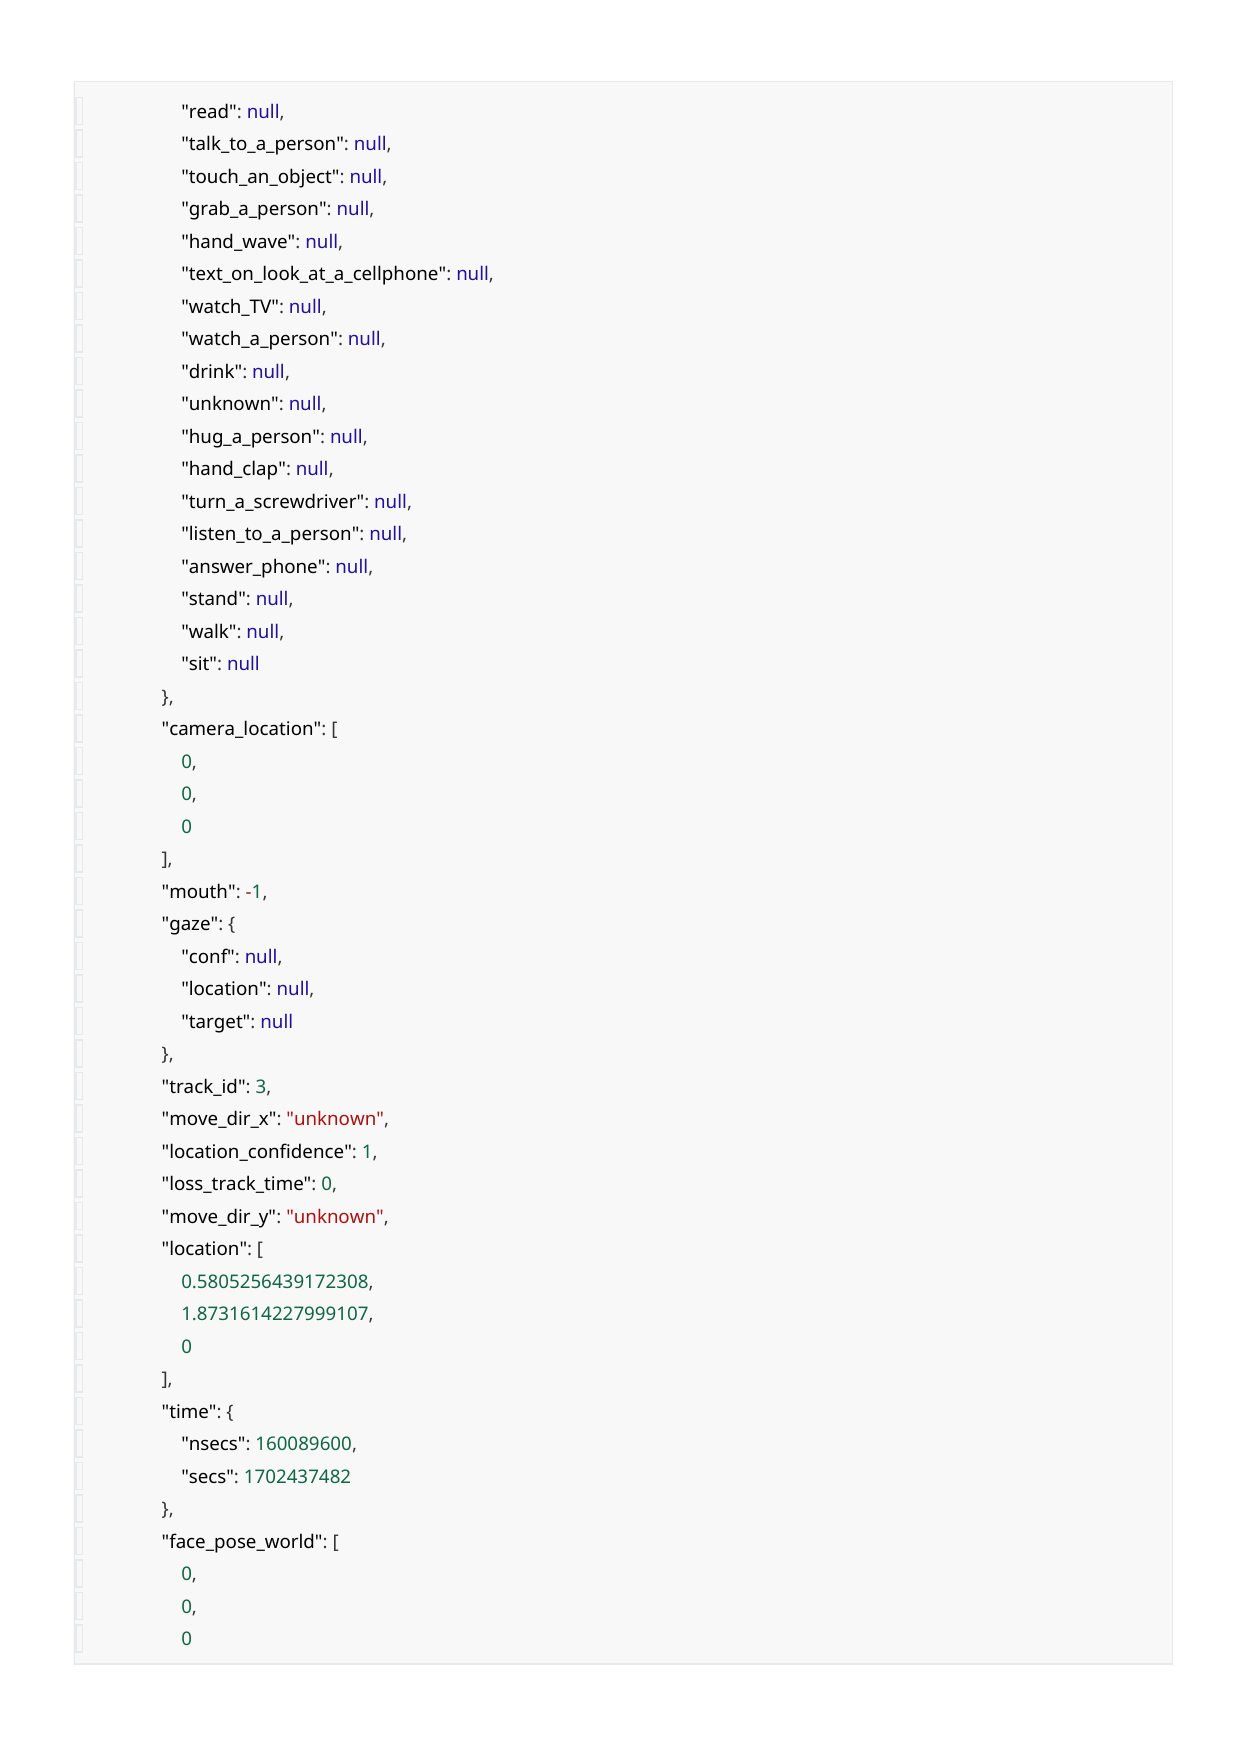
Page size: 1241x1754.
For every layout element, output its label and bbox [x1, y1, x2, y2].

text [75, 82, 1172, 1663]
